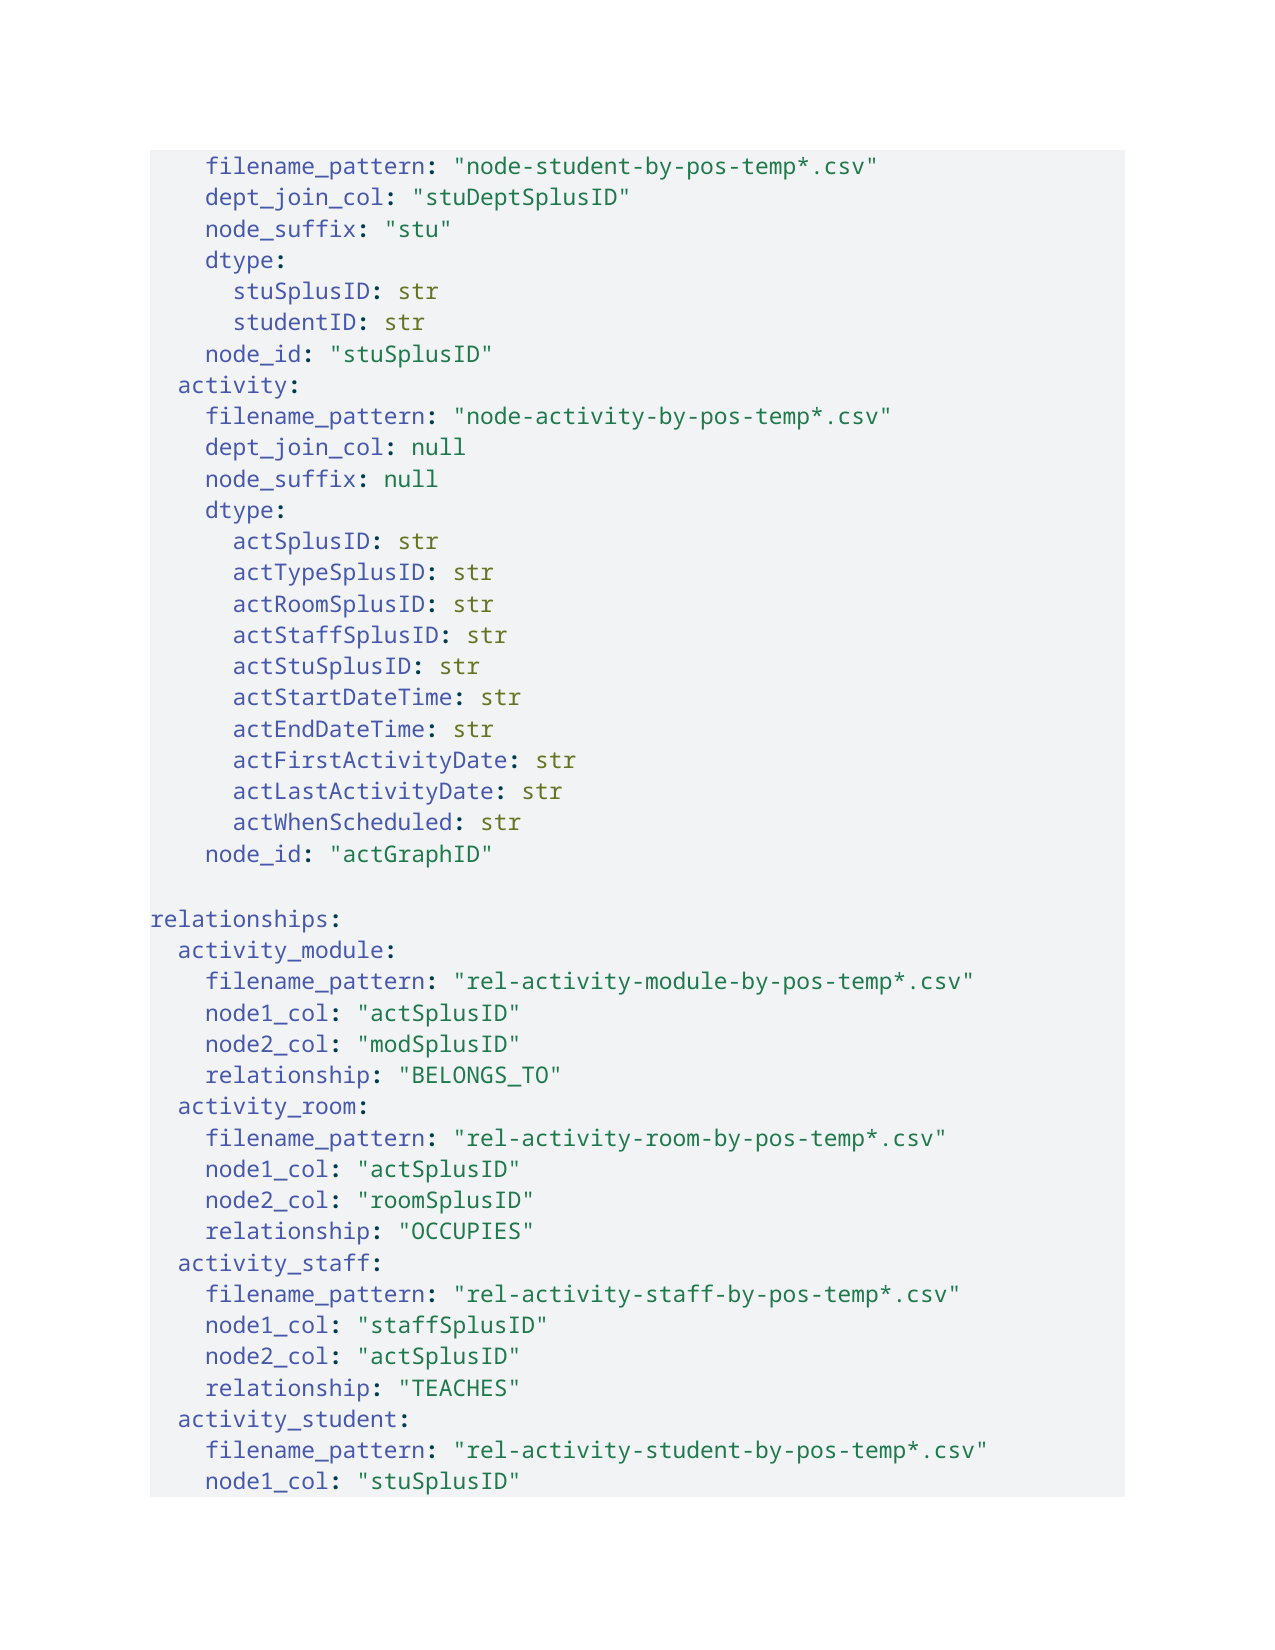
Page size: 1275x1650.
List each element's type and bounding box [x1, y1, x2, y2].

text [150, 150, 1125, 1497]
